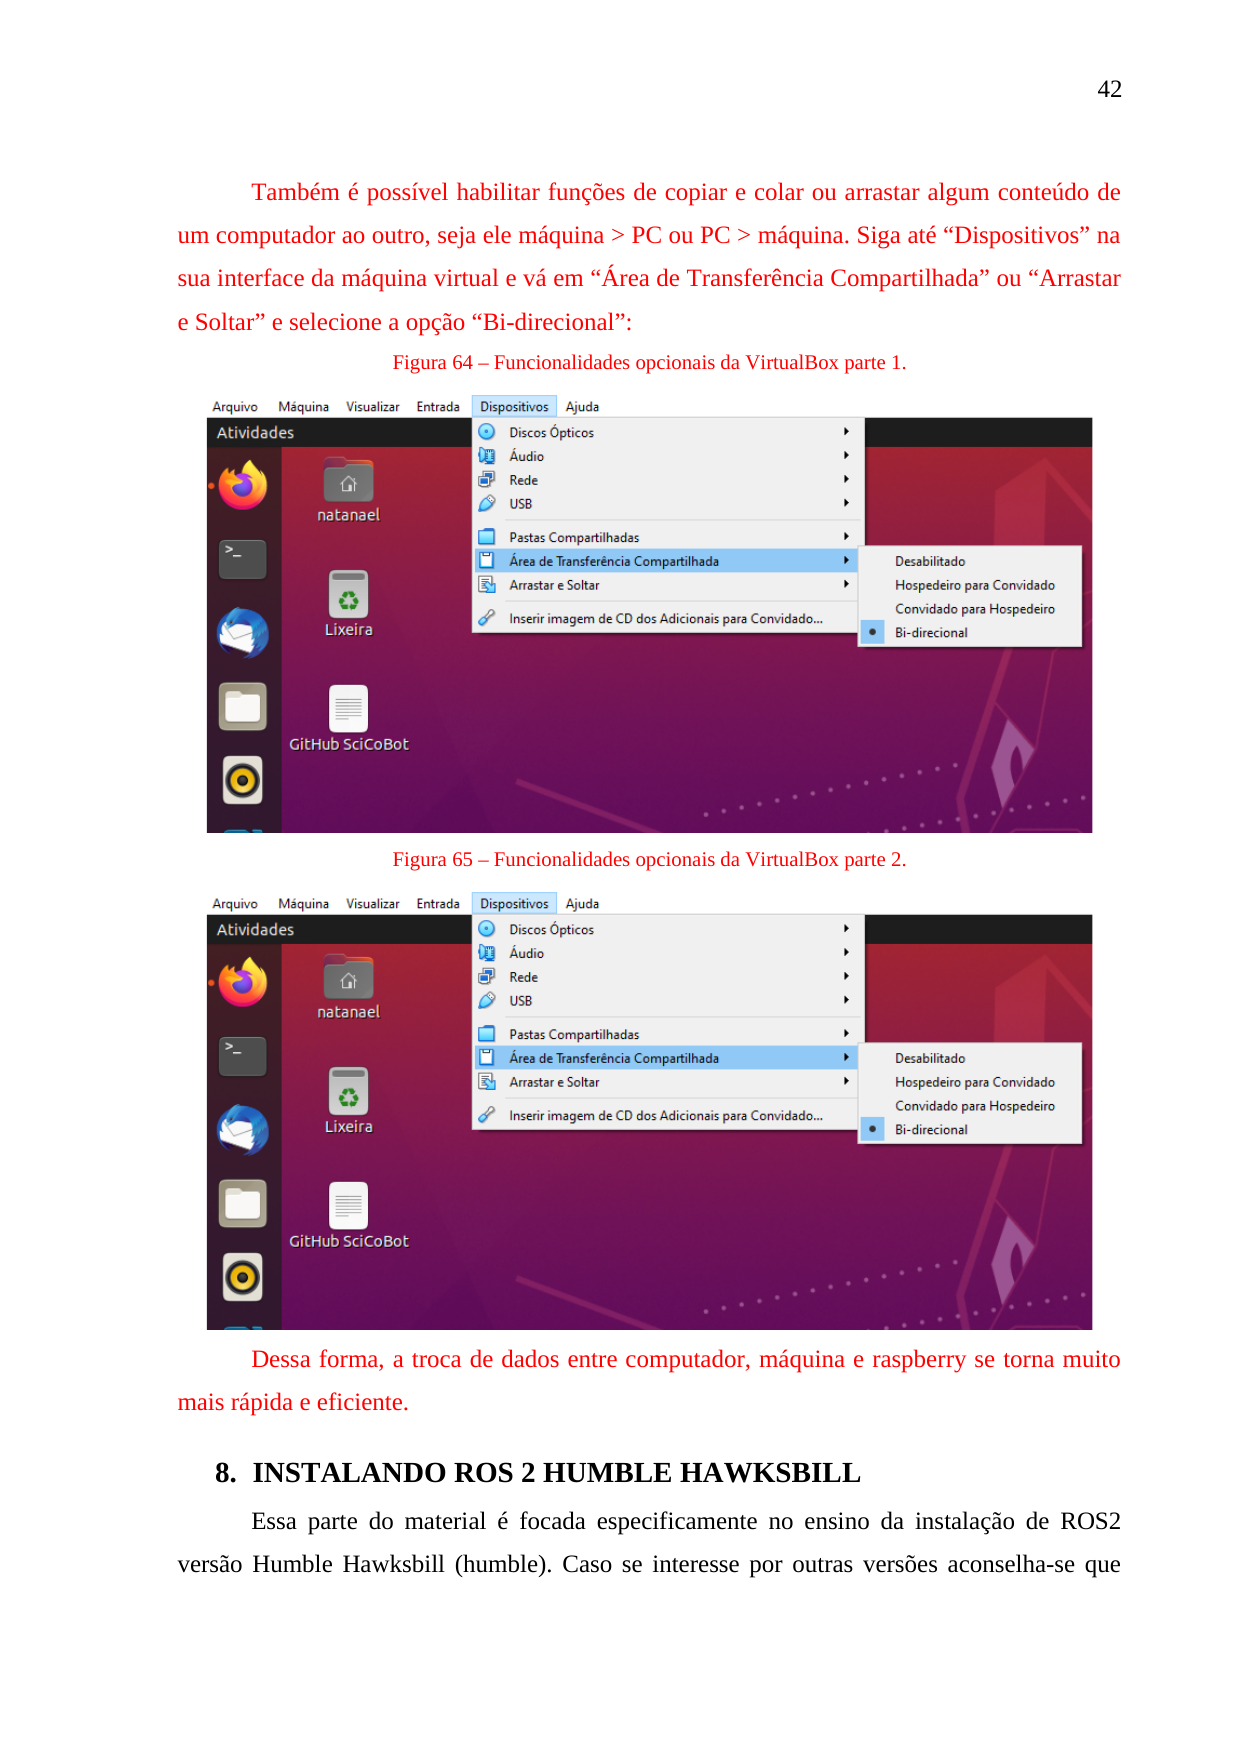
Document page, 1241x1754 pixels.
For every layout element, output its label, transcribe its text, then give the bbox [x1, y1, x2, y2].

picture [206, 891, 1093, 1330]
text Dessa forma, a troca de dados entre computador, máquina e raspberry se torna muito mais rápida e eficiente. [177, 1344, 1122, 1416]
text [177, 1506, 1122, 1578]
picture [206, 394, 1093, 833]
subtitle INSTALANDO ROS 2 HUMBLE HAWKSBILL [215, 1456, 1122, 1489]
text Também é possível habilitar funções de copiar e colar ou arrastar algum conteúdo de um computador ao outro, seja ele máquina > PC ou PC > máquina. Siga até “Dispositivos” na sua interface da máquina virtual e vá em “Área de Transferência Compartilhada” ou “Arrastar e Soltar” e selecione a opção “Bi-direcional”: [177, 177, 1122, 335]
